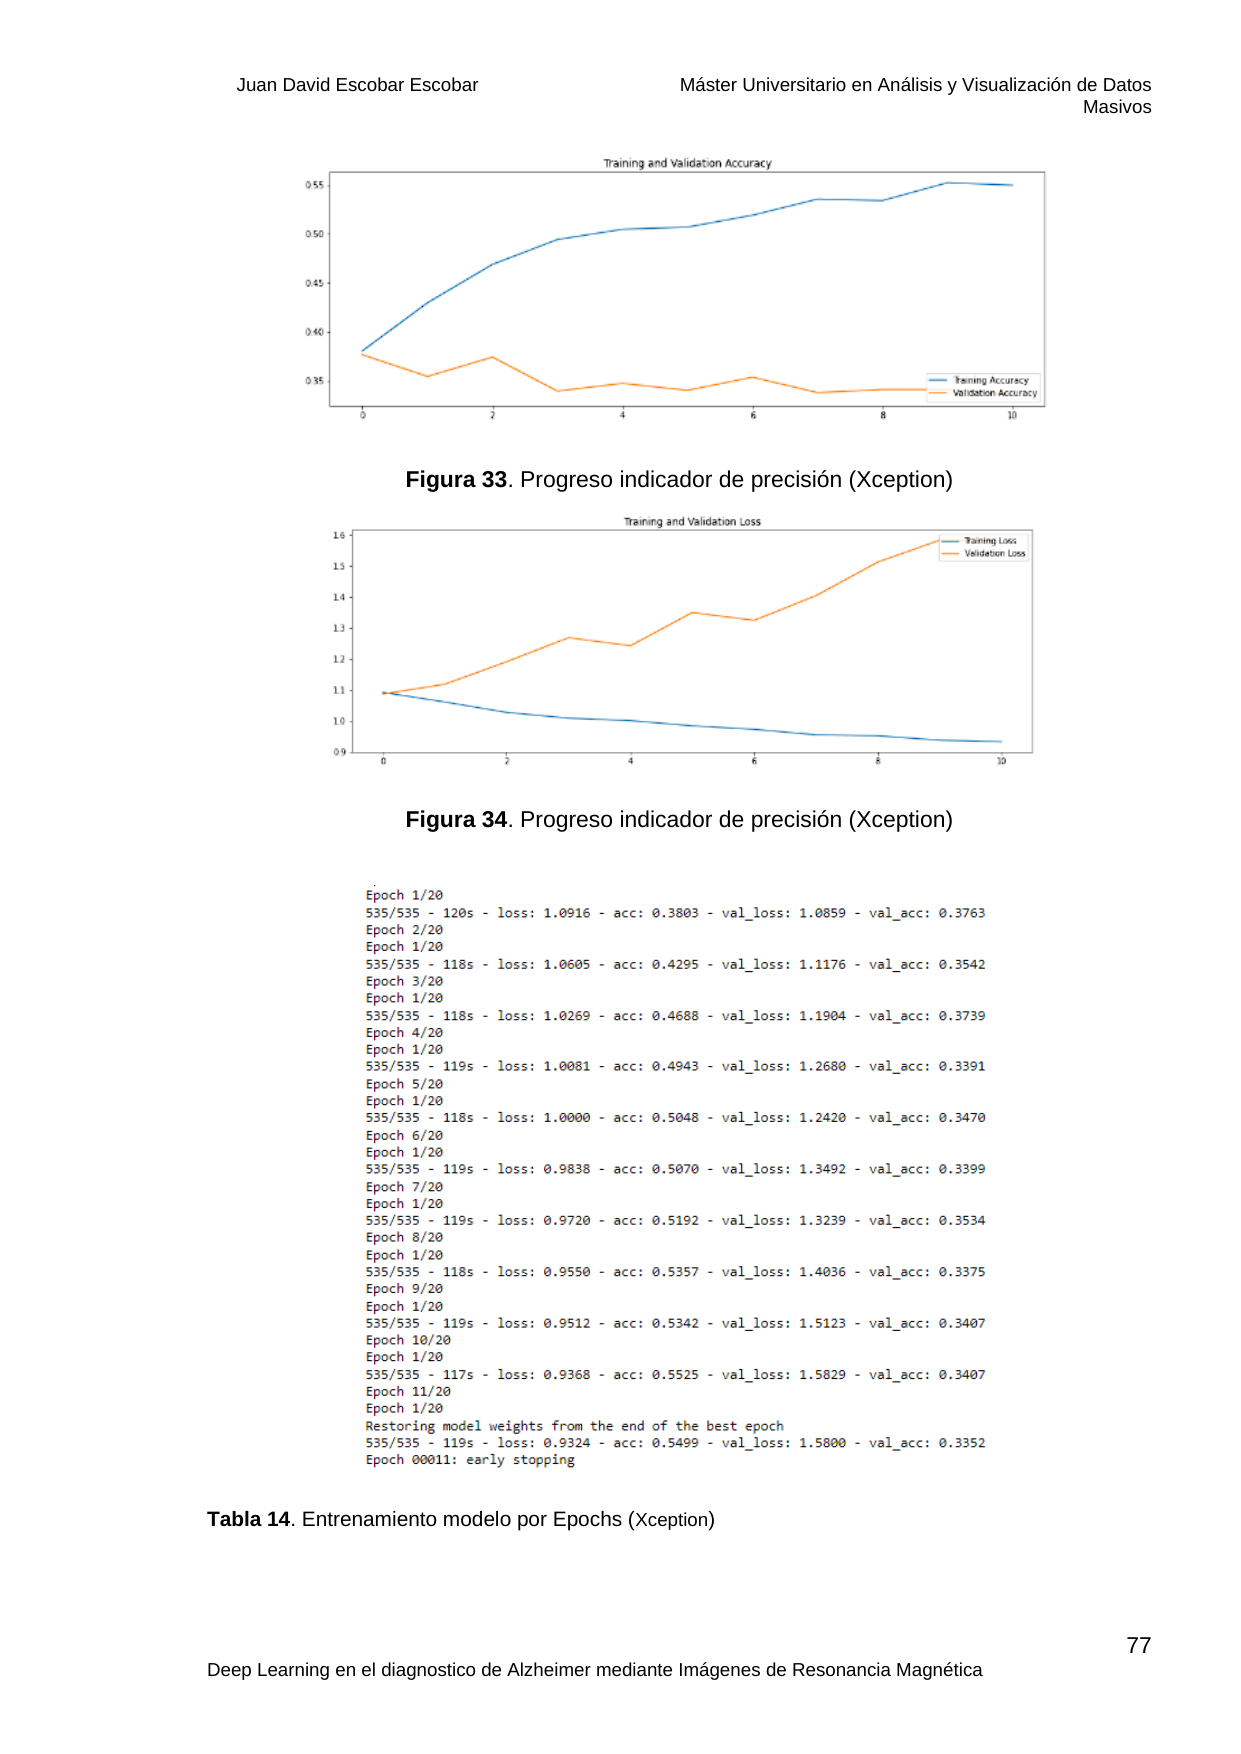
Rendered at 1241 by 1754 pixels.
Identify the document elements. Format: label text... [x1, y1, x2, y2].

text Tabla 14. Entrenamiento modelo por Epochs (Xception) [207, 1506, 1152, 1530]
picture [312, 505, 1046, 773]
picture [364, 885, 994, 1473]
text Figura 33. Progreso indicador de precisión (Xception) [207, 466, 1152, 492]
picture [299, 147, 1059, 432]
text Figura 34. Progreso indicador de precisión (Xception) [207, 806, 1152, 833]
